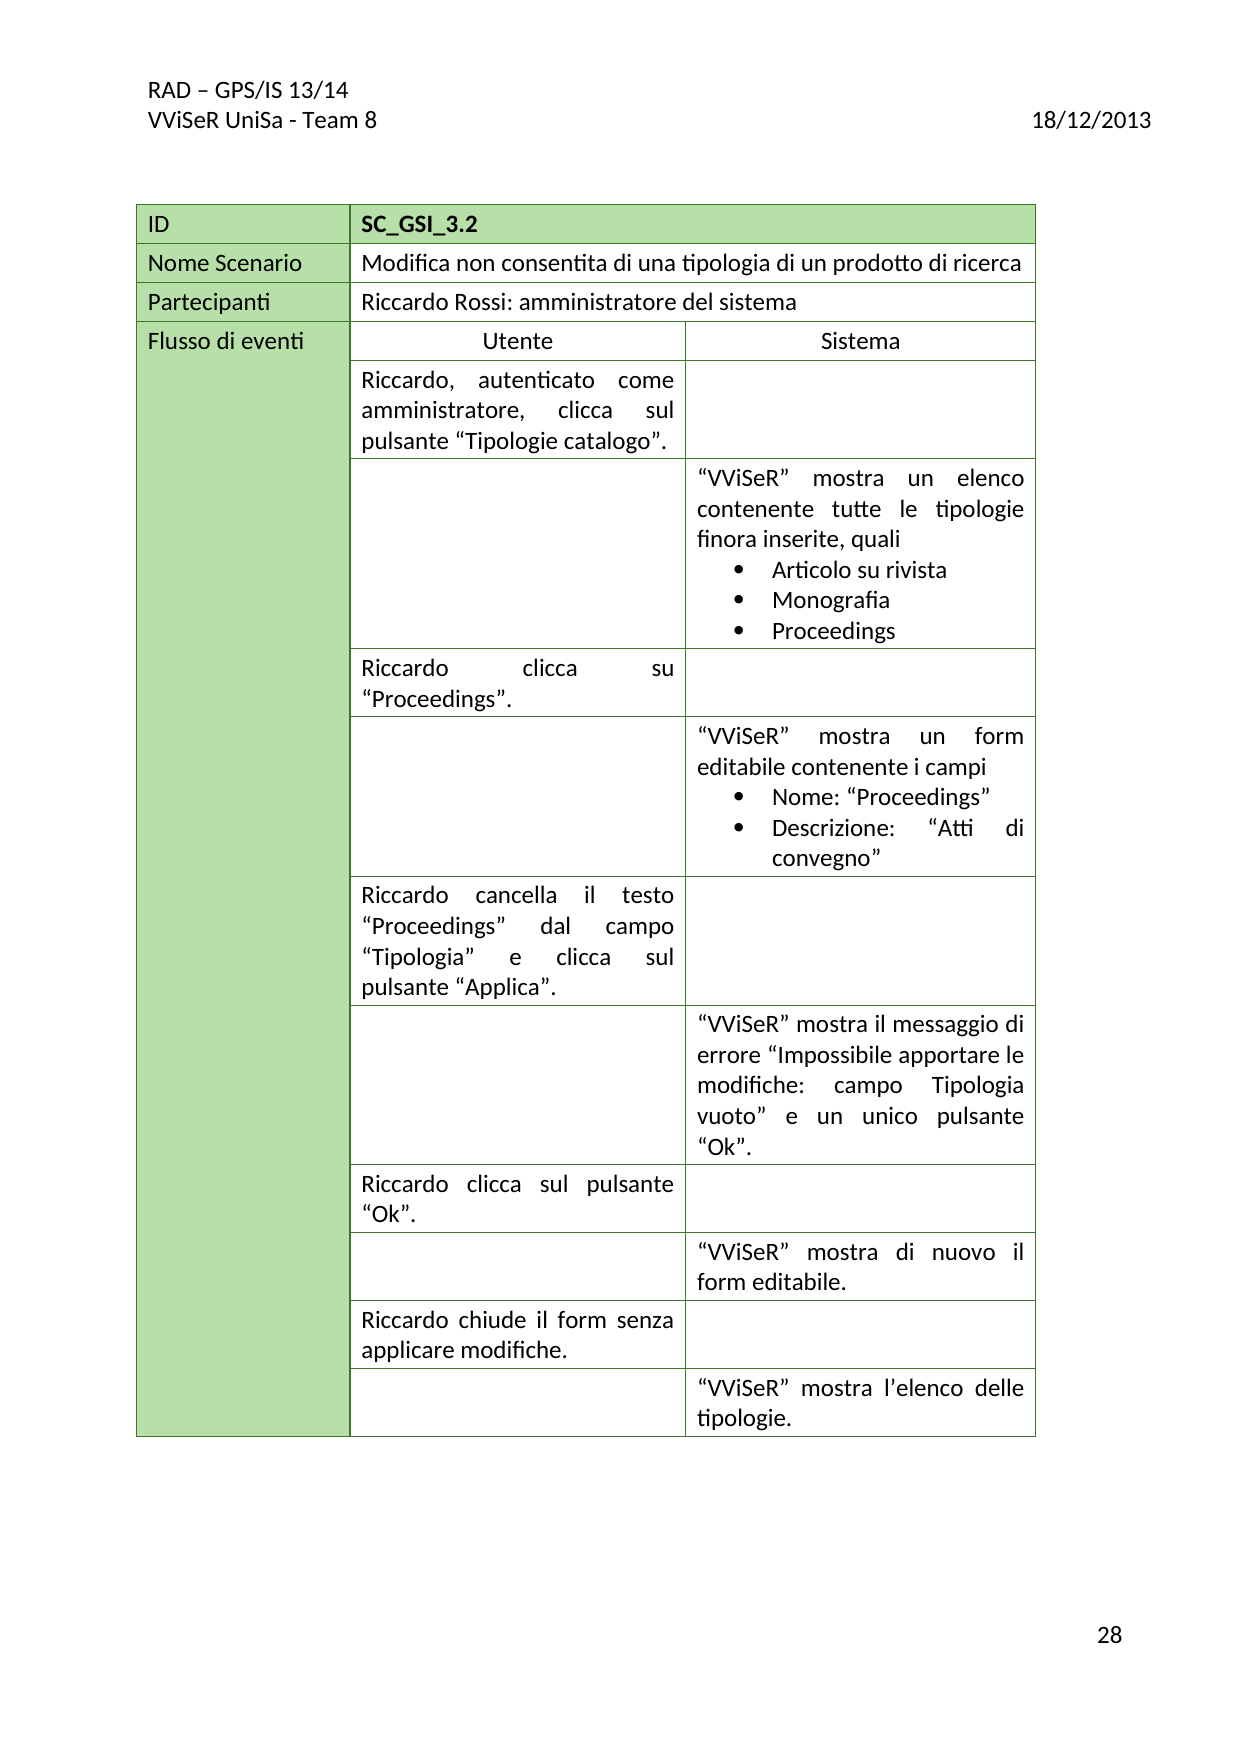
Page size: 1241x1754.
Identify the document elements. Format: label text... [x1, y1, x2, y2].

table_cell [686, 877, 1035, 1004]
table_cell [686, 361, 1035, 458]
table_cell Utente [351, 322, 685, 360]
table_cell [351, 459, 685, 648]
table_cell “VViSeR” mostra un elenco contenente tutte le tipologie finora inserite, quali Articolo su rivista Monografia Proceedings [686, 459, 1035, 648]
table_cell “VViSeR” mostra il messaggio di errore “Impossibile apportare le modifiche: campo Tipologia vuoto” e un unico pulsante “Ok”. [686, 1006, 1035, 1164]
table_header ID [137, 205, 349, 243]
table_cell “VViSeR” mostra l’elenco delle tipologie. [686, 1369, 1035, 1436]
table_cell Sistema [686, 322, 1035, 360]
table_cell Riccardo chiude il form senza applicare modifiche. [351, 1301, 685, 1368]
table_cell Riccardo cancella il testo “Proceedings” dal campo “Tipologia” e clicca sul pulsante “Applica”. [351, 877, 685, 1004]
table_cell [686, 1165, 1035, 1232]
table_cell [351, 1006, 685, 1164]
table_cell Riccardo clicca su “Proceedings”. [351, 649, 685, 716]
table_cell Riccardo, autenticato come amministratore, clicca sul pulsante “Tipologie catalogo”. [351, 361, 685, 458]
table_cell Flusso di eventi [137, 322, 349, 1436]
table_header SC_GSI_3.2 [351, 205, 1035, 243]
table_cell [686, 649, 1035, 716]
table_cell Partecipanti [137, 283, 349, 321]
table_cell Modifica non consentita di una tipologia di un prodotto di ricerca [351, 244, 1035, 282]
table_cell Riccardo clicca sul pulsante “Ok”. [351, 1165, 685, 1232]
table_cell [351, 1369, 685, 1436]
table_cell Riccardo Rossi: amministratore del sistema [351, 283, 1035, 321]
table_cell [351, 1233, 685, 1300]
table_cell [351, 717, 685, 876]
table_cell “VViSeR” mostra di nuovo il form editabile. [686, 1233, 1035, 1300]
table_cell [686, 1301, 1035, 1368]
table_cell Nome Scenario [137, 244, 349, 282]
table_cell “VViSeR” mostra un form editabile contenente i campi Nome: “Proceedings” Descrizione: “Atti di convegno” [686, 717, 1035, 876]
